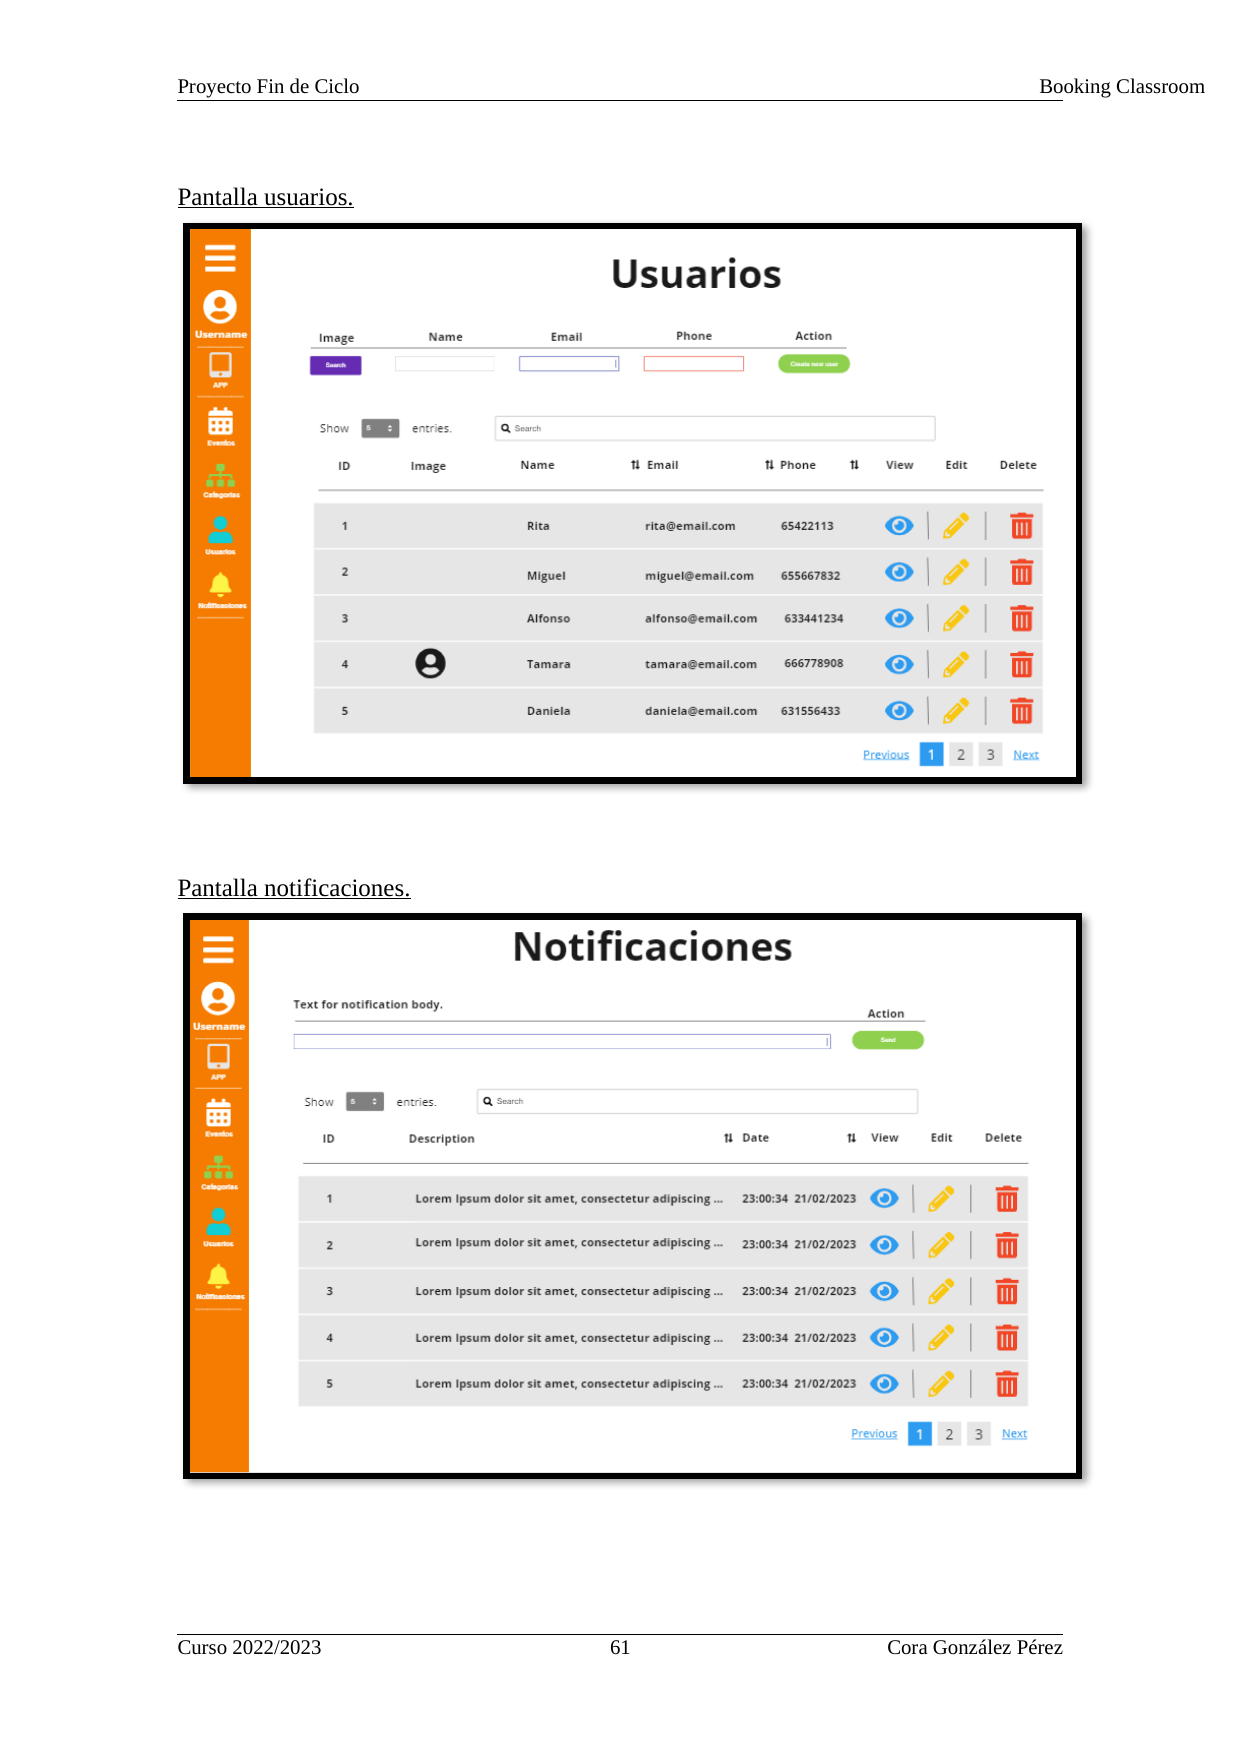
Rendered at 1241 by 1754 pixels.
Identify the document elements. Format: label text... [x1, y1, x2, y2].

text Pantalla usuarios. [177, 182, 1063, 211]
text Pantalla notificaciones. [177, 873, 1063, 901]
picture [190, 229, 1076, 777]
picture [190, 920, 1076, 1473]
